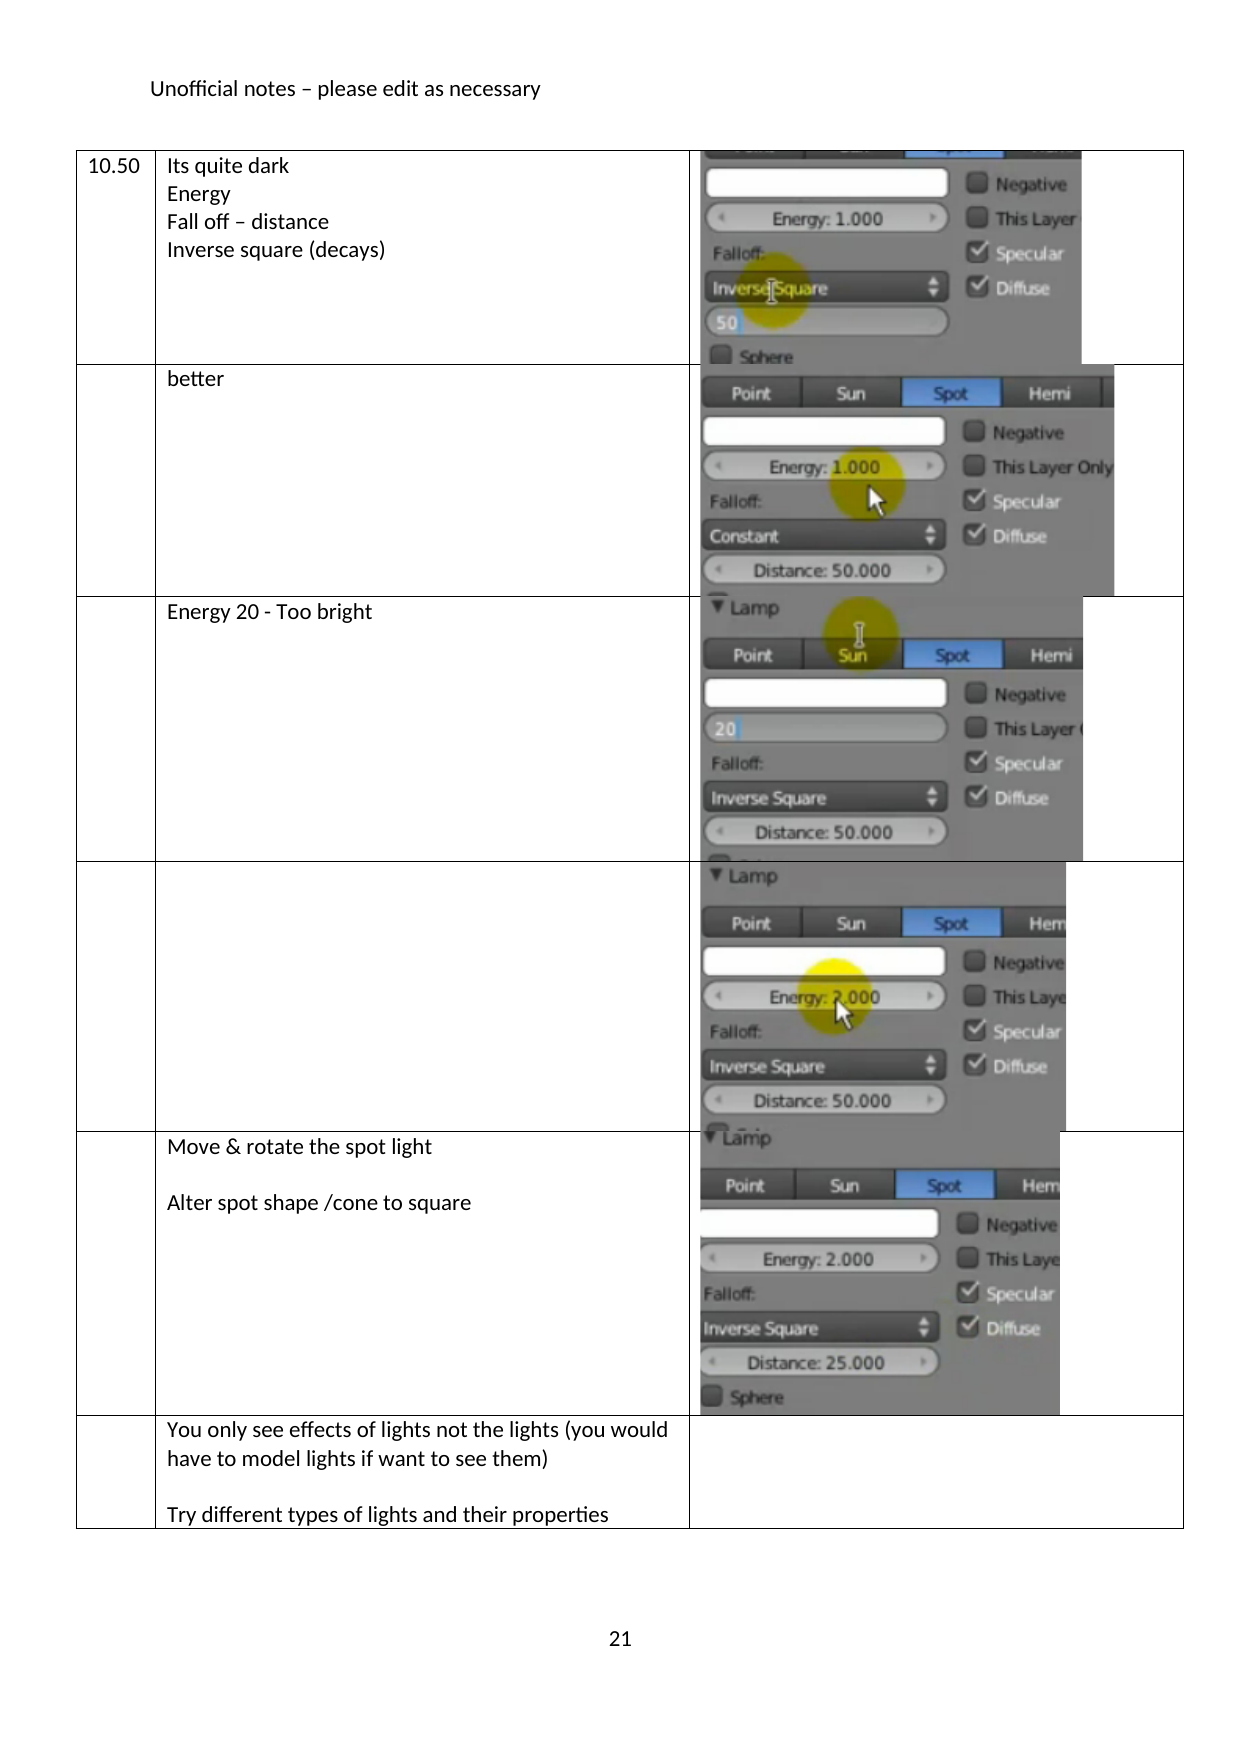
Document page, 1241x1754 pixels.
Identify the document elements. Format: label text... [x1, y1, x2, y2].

table_cell [77, 1416, 155, 1528]
table_cell [690, 365, 700, 596]
table_cell [1060, 1132, 1183, 1414]
table_cell [1067, 862, 1183, 1131]
table_cell [1084, 597, 1183, 861]
table_cell [690, 862, 700, 1131]
table_cell [1082, 151, 1183, 363]
table_cell Energy 20 - Too bright [156, 597, 689, 861]
table_cell better [156, 365, 689, 596]
table_cell [77, 365, 155, 596]
picture [700, 151, 1115, 861]
table_cell You only see effects of lights not the lights (you would have to model lights if want to see them) Try different types of lights and their properties [156, 1416, 689, 1528]
table_cell [690, 1132, 700, 1414]
table_cell 10.50 [77, 151, 155, 363]
table_cell [77, 1132, 155, 1414]
table_cell [690, 1416, 1183, 1528]
table_cell [77, 597, 155, 861]
table_cell Move & rotate the spot light Alter spot shape /cone to square [156, 1132, 689, 1414]
table_cell [690, 151, 700, 363]
table_cell [1115, 365, 1183, 596]
table_cell Its quite dark Energy Fall off – distance Inverse square (decays) [156, 151, 689, 363]
table_cell [156, 862, 689, 1131]
table_cell [690, 597, 700, 861]
table_cell [77, 862, 155, 1131]
picture [700, 862, 1067, 1415]
